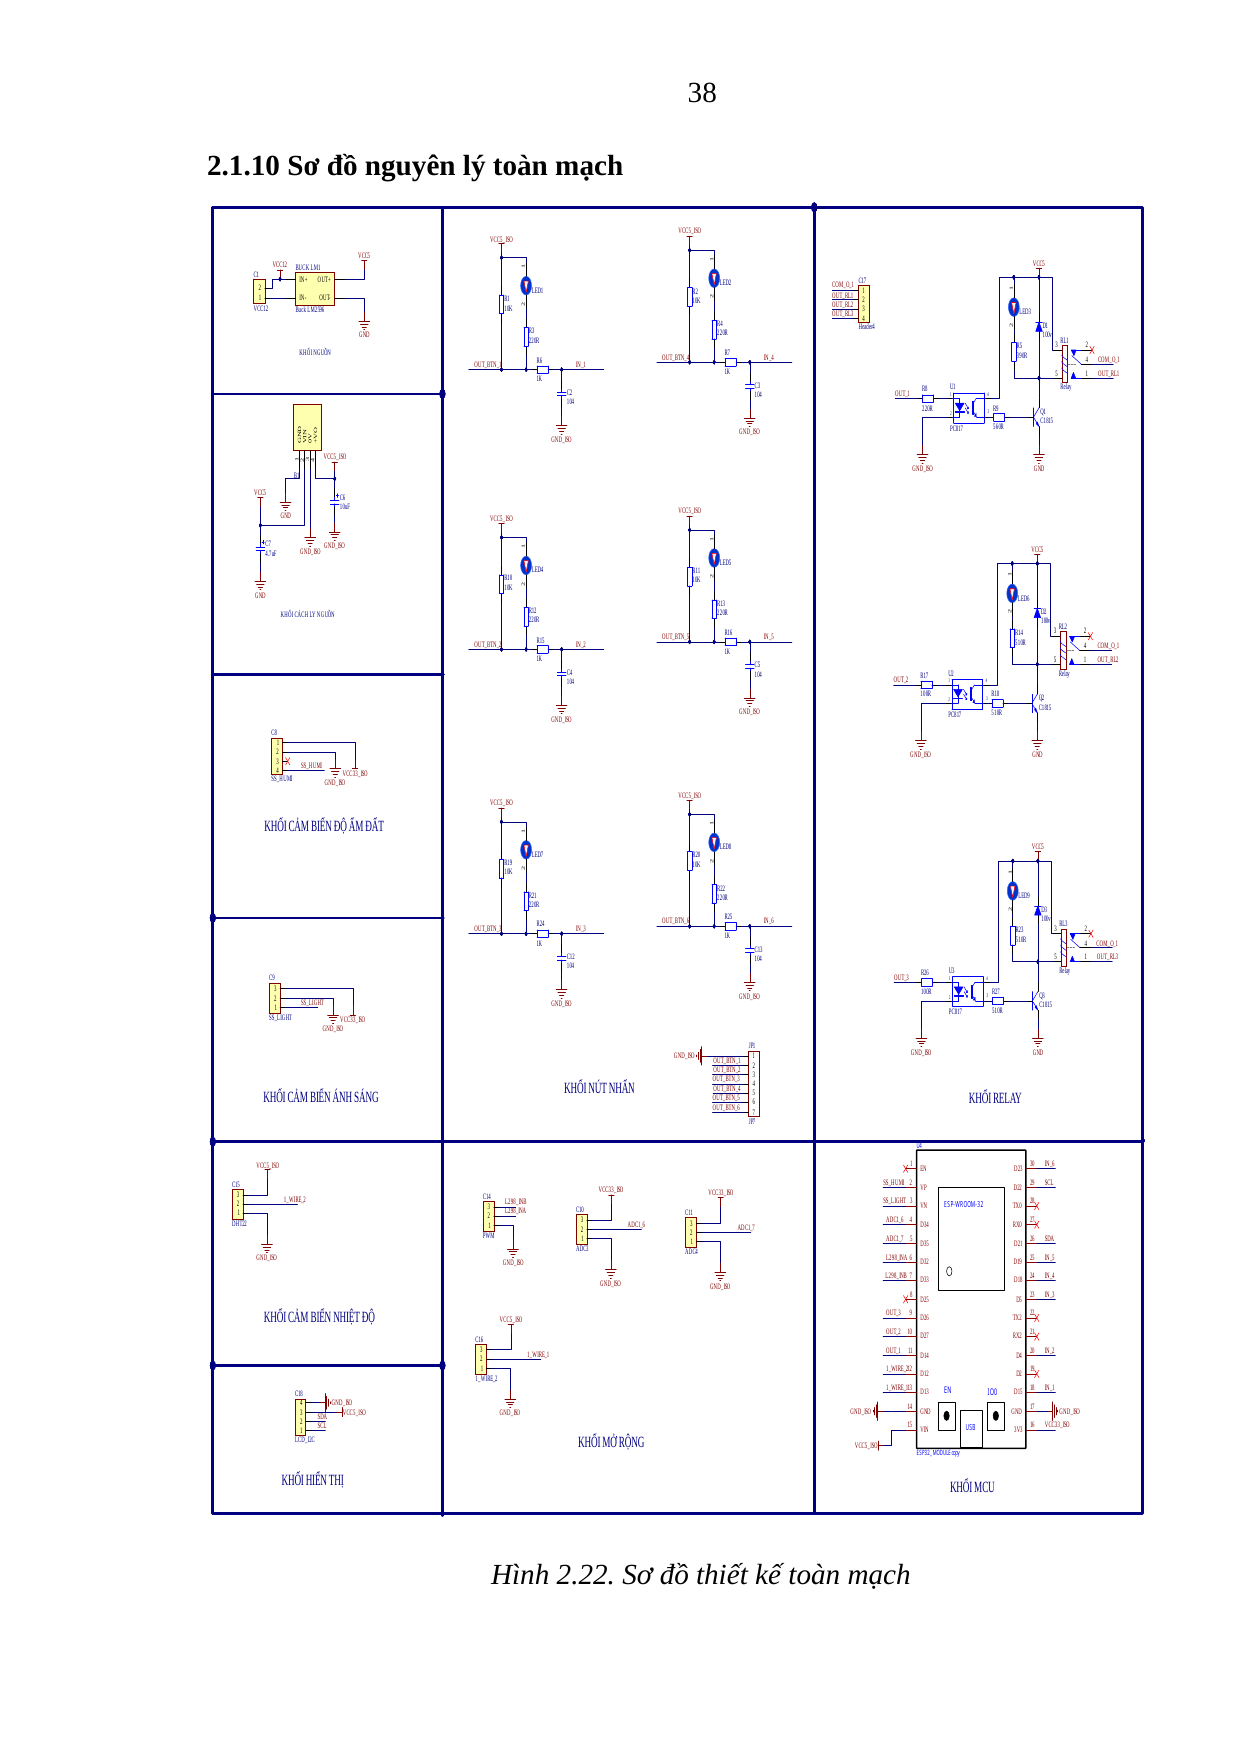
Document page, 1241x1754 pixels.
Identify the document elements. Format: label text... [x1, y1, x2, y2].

subtitle Sơ đồ nguyên lý toàn mạch [207, 148, 1122, 181]
text Hình 2.20. Sơ đồ thiết kế toàn mạch [207, 1557, 1122, 1591]
